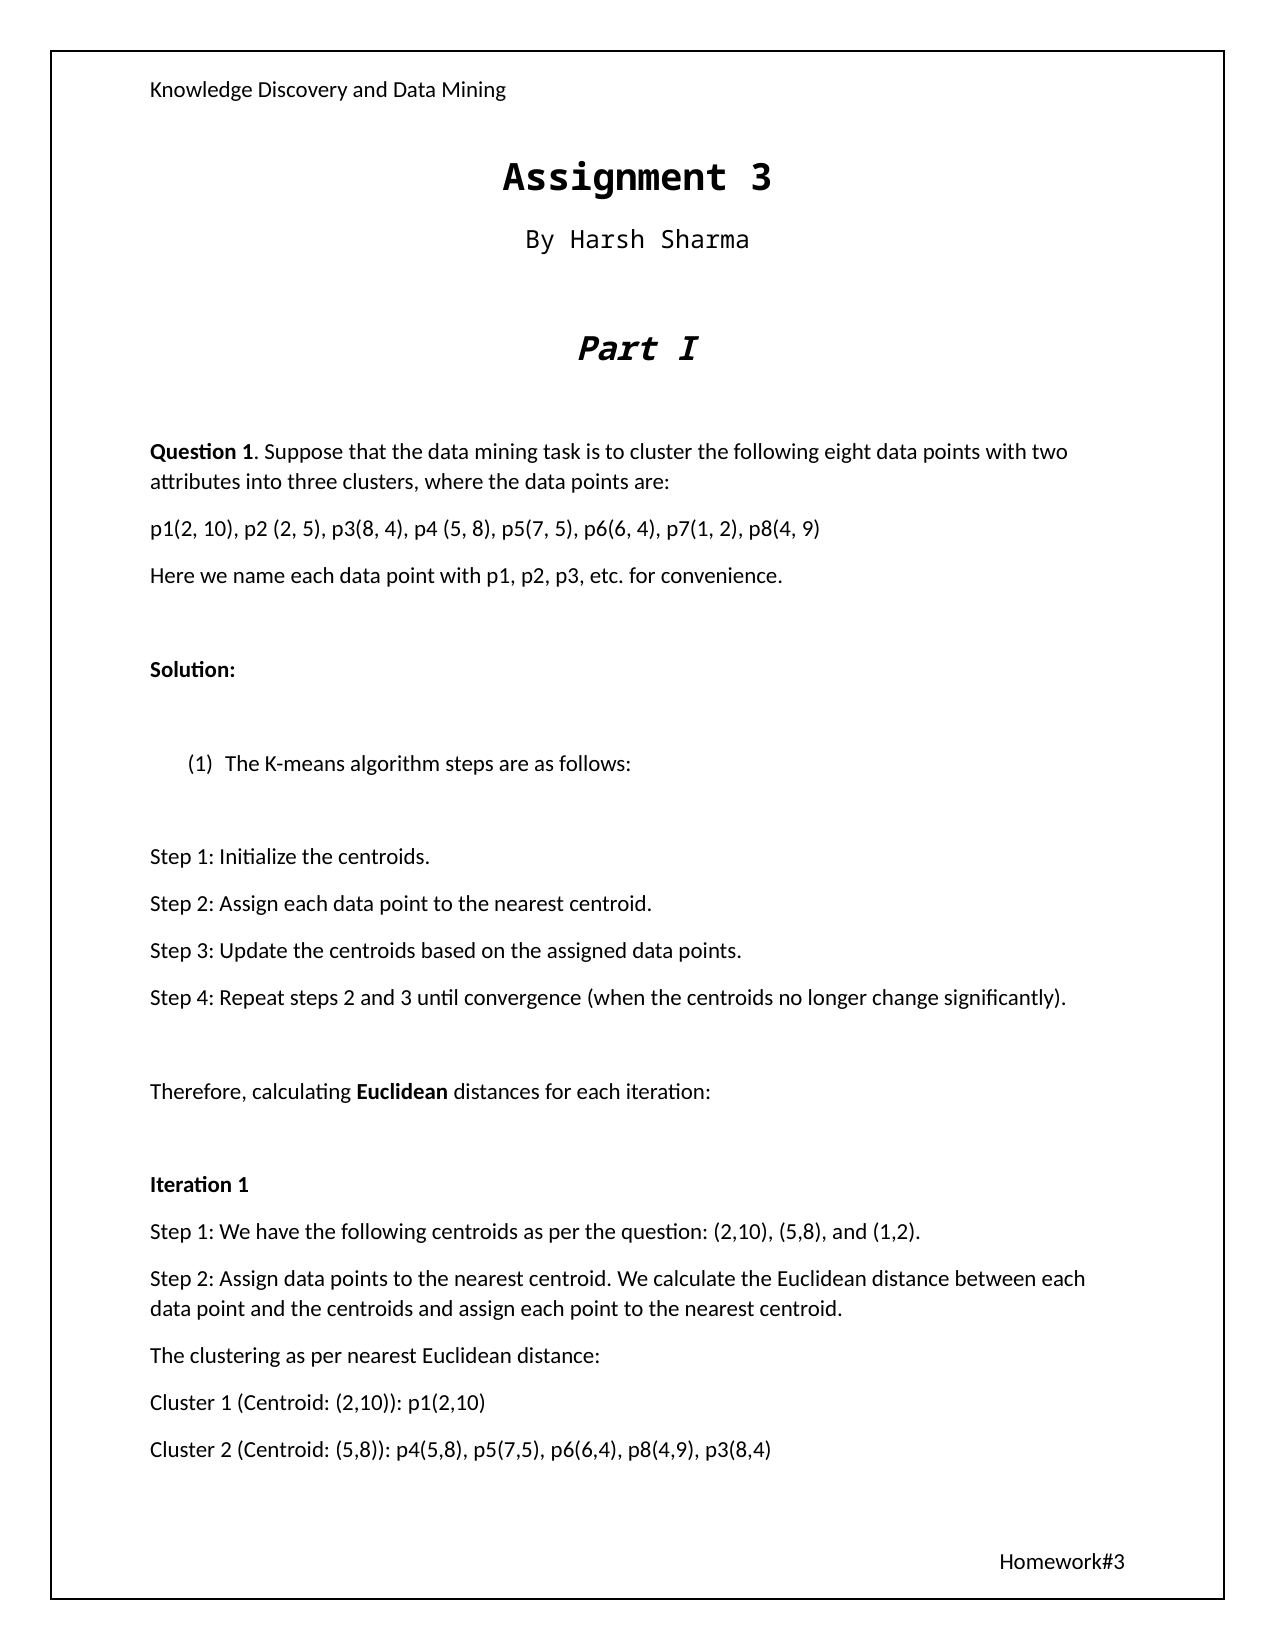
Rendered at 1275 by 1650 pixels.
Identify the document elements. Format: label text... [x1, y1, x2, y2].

text Assignment 3 [150, 150, 1125, 201]
text p1(2, 10), p2 (2, 5), p3(8, 4), p4 (5, 8), p5(7, 5), p6(6, 4), p7(1, 2), p8(4, 9) [150, 514, 1125, 542]
text Step 1: We have the following centroids as per the question: (2,10), (5,8), and (1,2). [150, 1217, 1125, 1246]
text Solution: [150, 655, 1125, 683]
text Step 2: Assign each data point to the nearest centroid. [150, 889, 1125, 917]
text Part I [150, 325, 1125, 370]
text Cluster 1 (Centroid: (2,10)): p1(2,10) [150, 1388, 1125, 1416]
text Here we name each data point with p1, p2, p3, etc. for convenience. [150, 561, 1125, 589]
list The K-means algorithm steps are as follows: [187, 749, 1125, 777]
text Therefore, calculating Euclidean distances for each iteration: [150, 1077, 1125, 1105]
text Cluster 2 (Centroid: (5,8)): p4(5,8), p5(7,5), p6(6,4), p8(4,9), p3(8,4) [150, 1435, 1125, 1463]
text Question 1. Suppose that the data mining task is to cluster the following eight data points with two attributes into three clusters, where the data points are: [150, 437, 1125, 496]
text Step 3: Update the centroids based on the assigned data points. [150, 936, 1125, 964]
text By Harsh Sharma [150, 222, 1125, 256]
text The clustering as per nearest Euclidean distance: [150, 1341, 1125, 1369]
text Step 4: Repeat steps 2 and 3 until convergence (when the centroids no longer change significantly). [150, 983, 1125, 1011]
text Iteration 1 [150, 1171, 1125, 1199]
text Step 1: Initialize the centroids. [150, 842, 1125, 871]
text Step 2: Assign data points to the nearest centroid. We calculate the Euclidean distance between each data point and the centroids and assign each point to the nearest centroid. [150, 1264, 1125, 1323]
